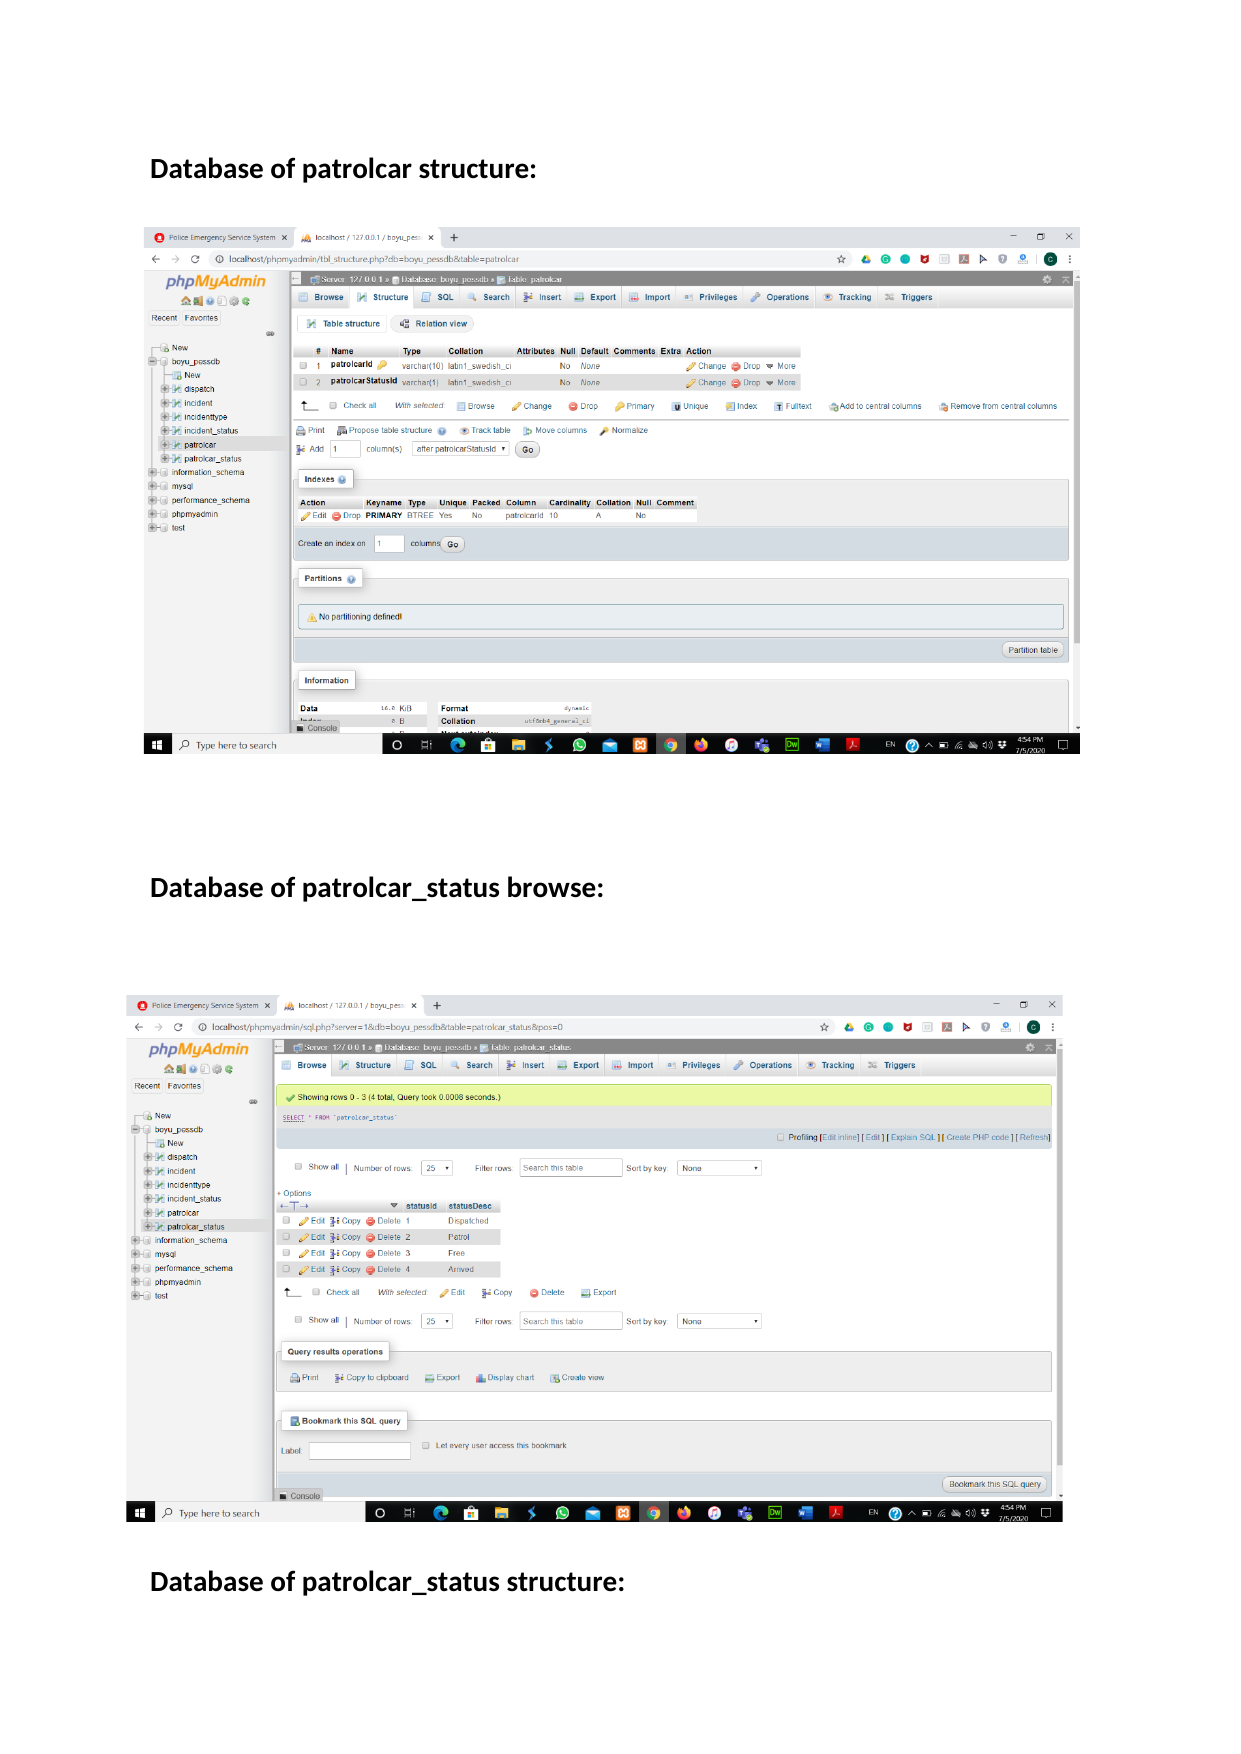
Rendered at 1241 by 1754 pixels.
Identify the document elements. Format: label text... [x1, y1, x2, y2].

picture [125, 995, 1062, 1521]
picture [142, 227, 1080, 753]
text Database of patrolcar_status structure: [150, 1119, 1090, 1598]
text Database of patrolcar structure: [150, 150, 1090, 186]
text Database of patrolcar_status browse: [150, 869, 1090, 935]
